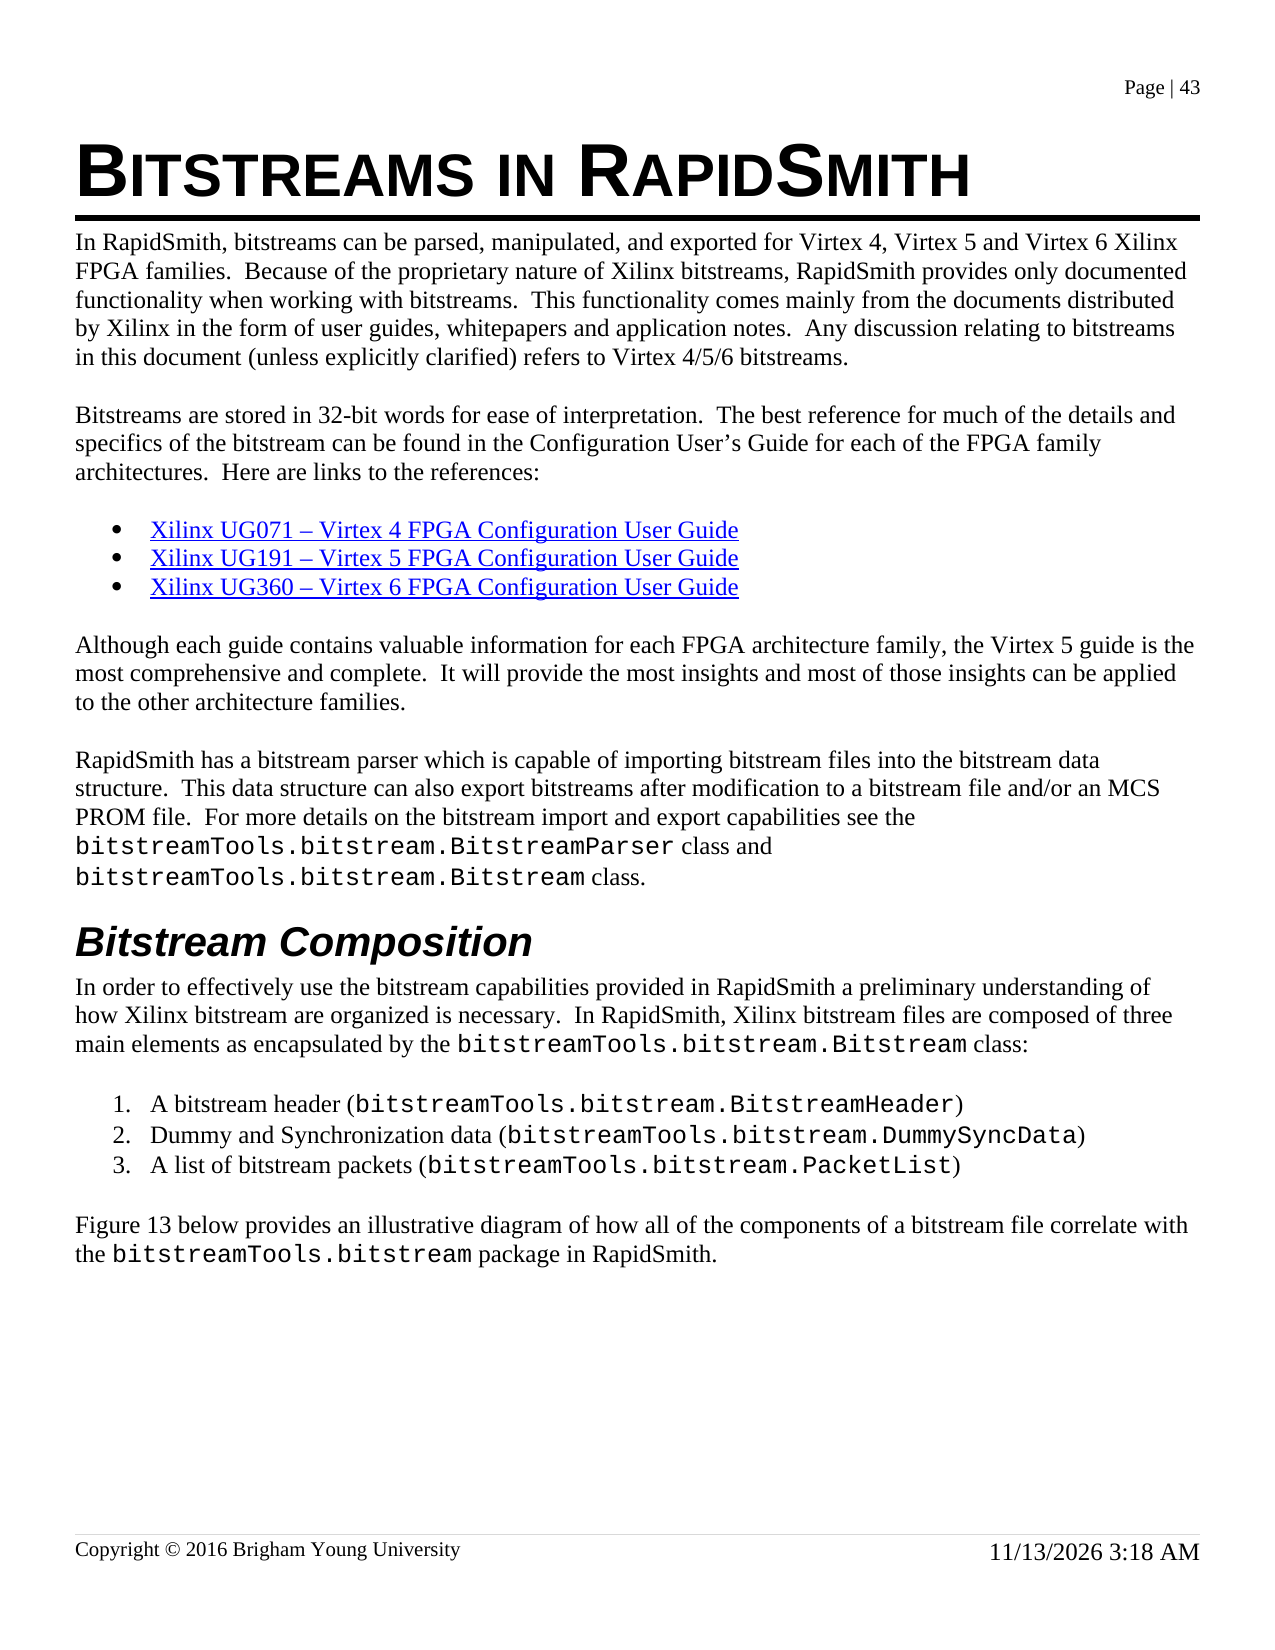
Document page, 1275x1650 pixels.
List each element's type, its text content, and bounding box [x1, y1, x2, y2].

list A list of bitstream packets (bitstreamTools.bitstream.PacketList) [112, 1151, 1200, 1181]
text In order to effectively use the bitstream capabilities provided in RapidSmith a preliminary understanding of how Xilinx bitstream are organized is necessary. In RapidSmith, Xilinx bitstream files are composed of three main elements as encapsulated by the bitstreamTools.bitstream.Bitstream class: [75, 972, 1200, 1060]
subtitle Bitstreams in RapidSmith [75, 126, 1200, 215]
text Bitstreams are stored in 32-bit words for ease of interpretation. The best reference for much of the details and specifics of the bitstream can be found in the Configuration User’s Guide for each of the FPGA family architectures. Here are links to the references: [75, 400, 1200, 486]
list Xilinx UG191 – Virtex 5 FPGA Configuration User Guide [112, 543, 1200, 572]
list Dummy and Synchronization data (bitstreamTools.bitstream.DummySyncData) [112, 1120, 1200, 1151]
text In RapidSmith, bitstreams can be parsed, manipulated, and exported for Virtex 4, Virtex 5 and Virtex 6 Xilinx FPGA families. Because of the proprietary nature of Xilinx bitstreams, RapidSmith provides only documented functionality when working with bitstreams. This functionality comes mainly from the documents distributed by Xilinx in the form of user guides, whitepapers and application notes. Any discussion relating to bitstreams in this document (unless explicitly clarified) refers to Virtex 4/5/6 bitstreams. [75, 227, 1200, 371]
text Figure 13 below provides an illustrative diagram of how all of the components of a bitstream file correlate with the bitstreamTools.bitstream package in RapidSmith. [75, 1210, 1200, 1270]
list Xilinx UG360 – Virtex 6 FPGA Configuration User Guide [112, 572, 1200, 601]
subtitle Bitstream Composition [75, 918, 1200, 966]
list A bitstream header (bitstreamTools.bitstream.BitstreamHeader) [112, 1089, 1200, 1120]
text RapidSmith has a bitstream parser which is capable of importing bitstream files into the bitstream data structure. This data structure can also export bitstreams after modification to a bitstream file and/or an MCS PROM file. For more details on the bitstream import and export capabilities see the bitstreamTools.bitstream.BitstreamParser class and bitstreamTools.bitstream.Bitstream class. [75, 745, 1200, 893]
text Although each guide contains valuable information for each FPGA architecture family, the Virtex 5 guide is the most comprehensive and complete. It will provide the most insights and most of those insights can be applied to the other architecture families. [75, 630, 1200, 716]
list Xilinx UG071 – Virtex 4 FPGA Configuration User Guide [112, 515, 1200, 543]
